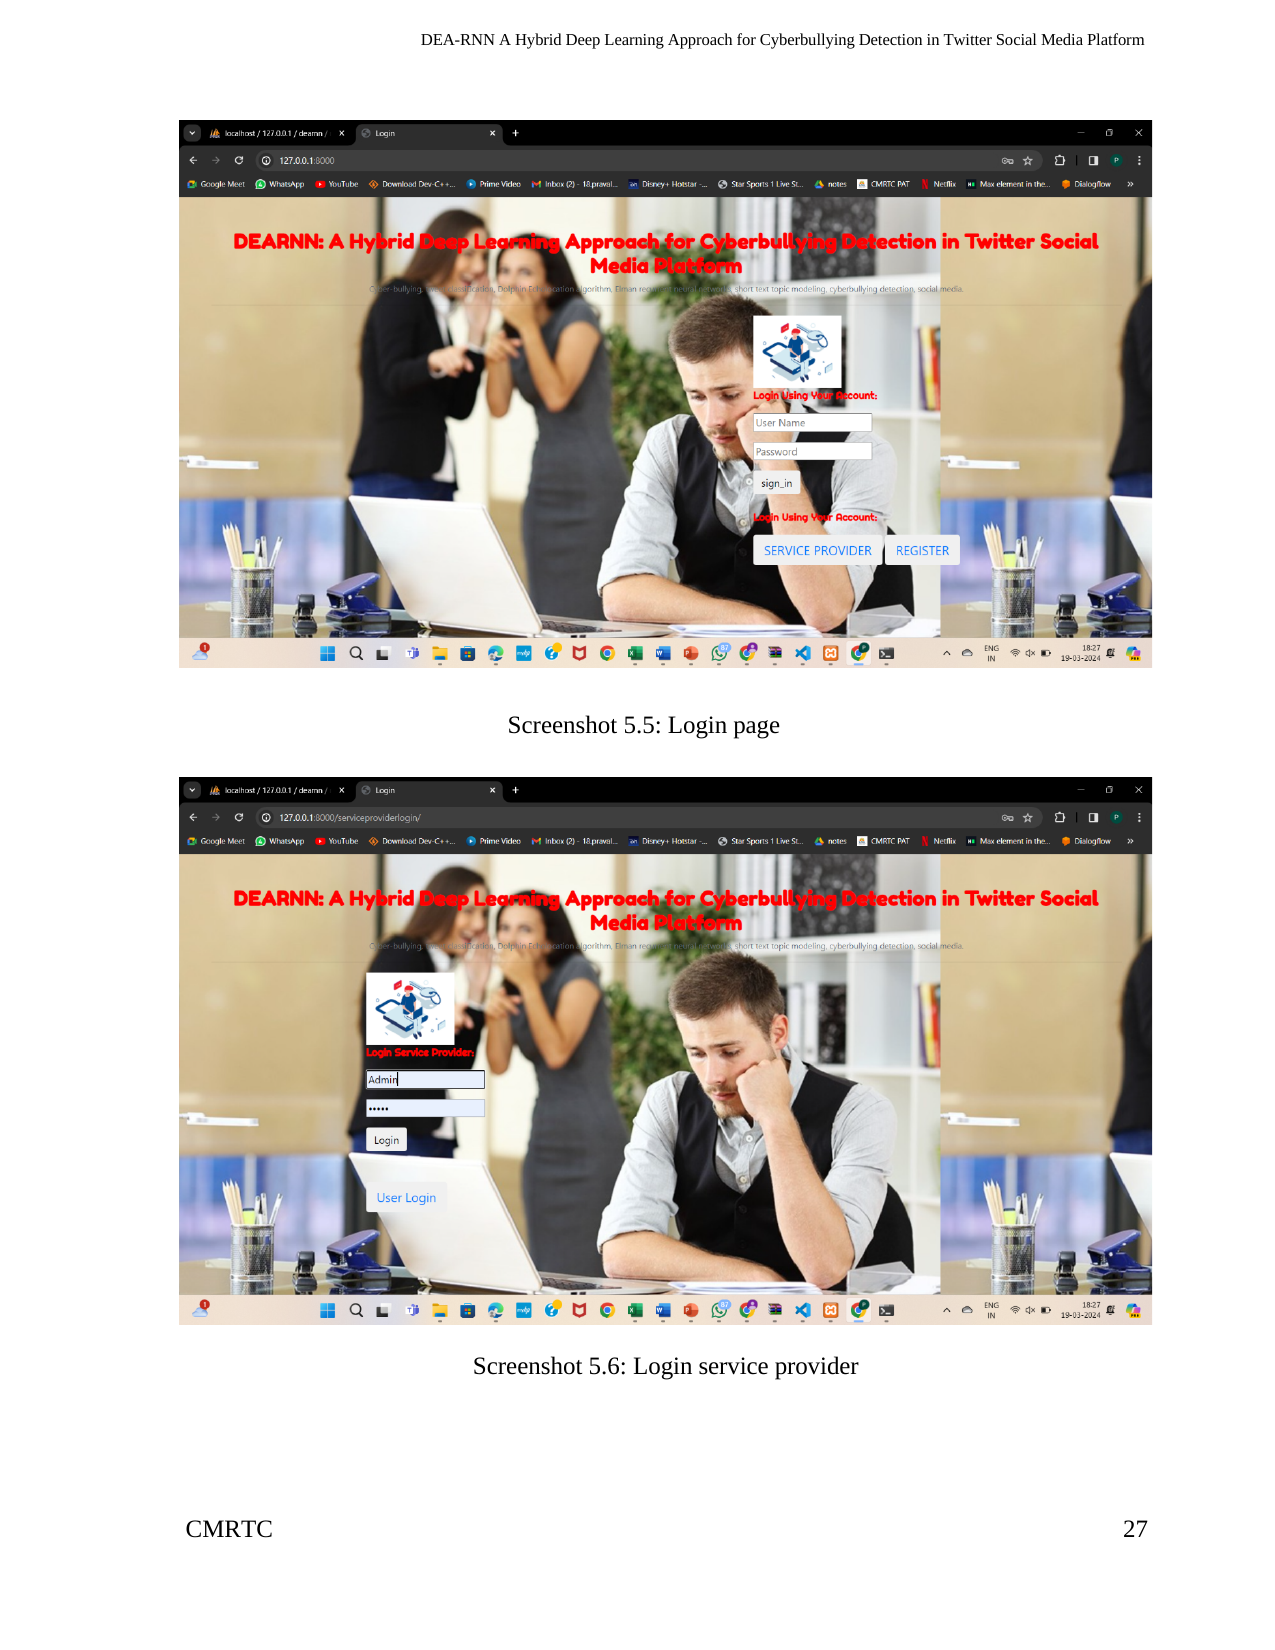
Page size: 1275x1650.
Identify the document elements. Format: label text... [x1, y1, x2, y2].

picture [179, 777, 1153, 1325]
picture [179, 120, 1153, 668]
text Screenshot 5.6: Login service provider [179, 1351, 1152, 1380]
text Screenshot 5.5: Login page [264, 711, 1114, 739]
